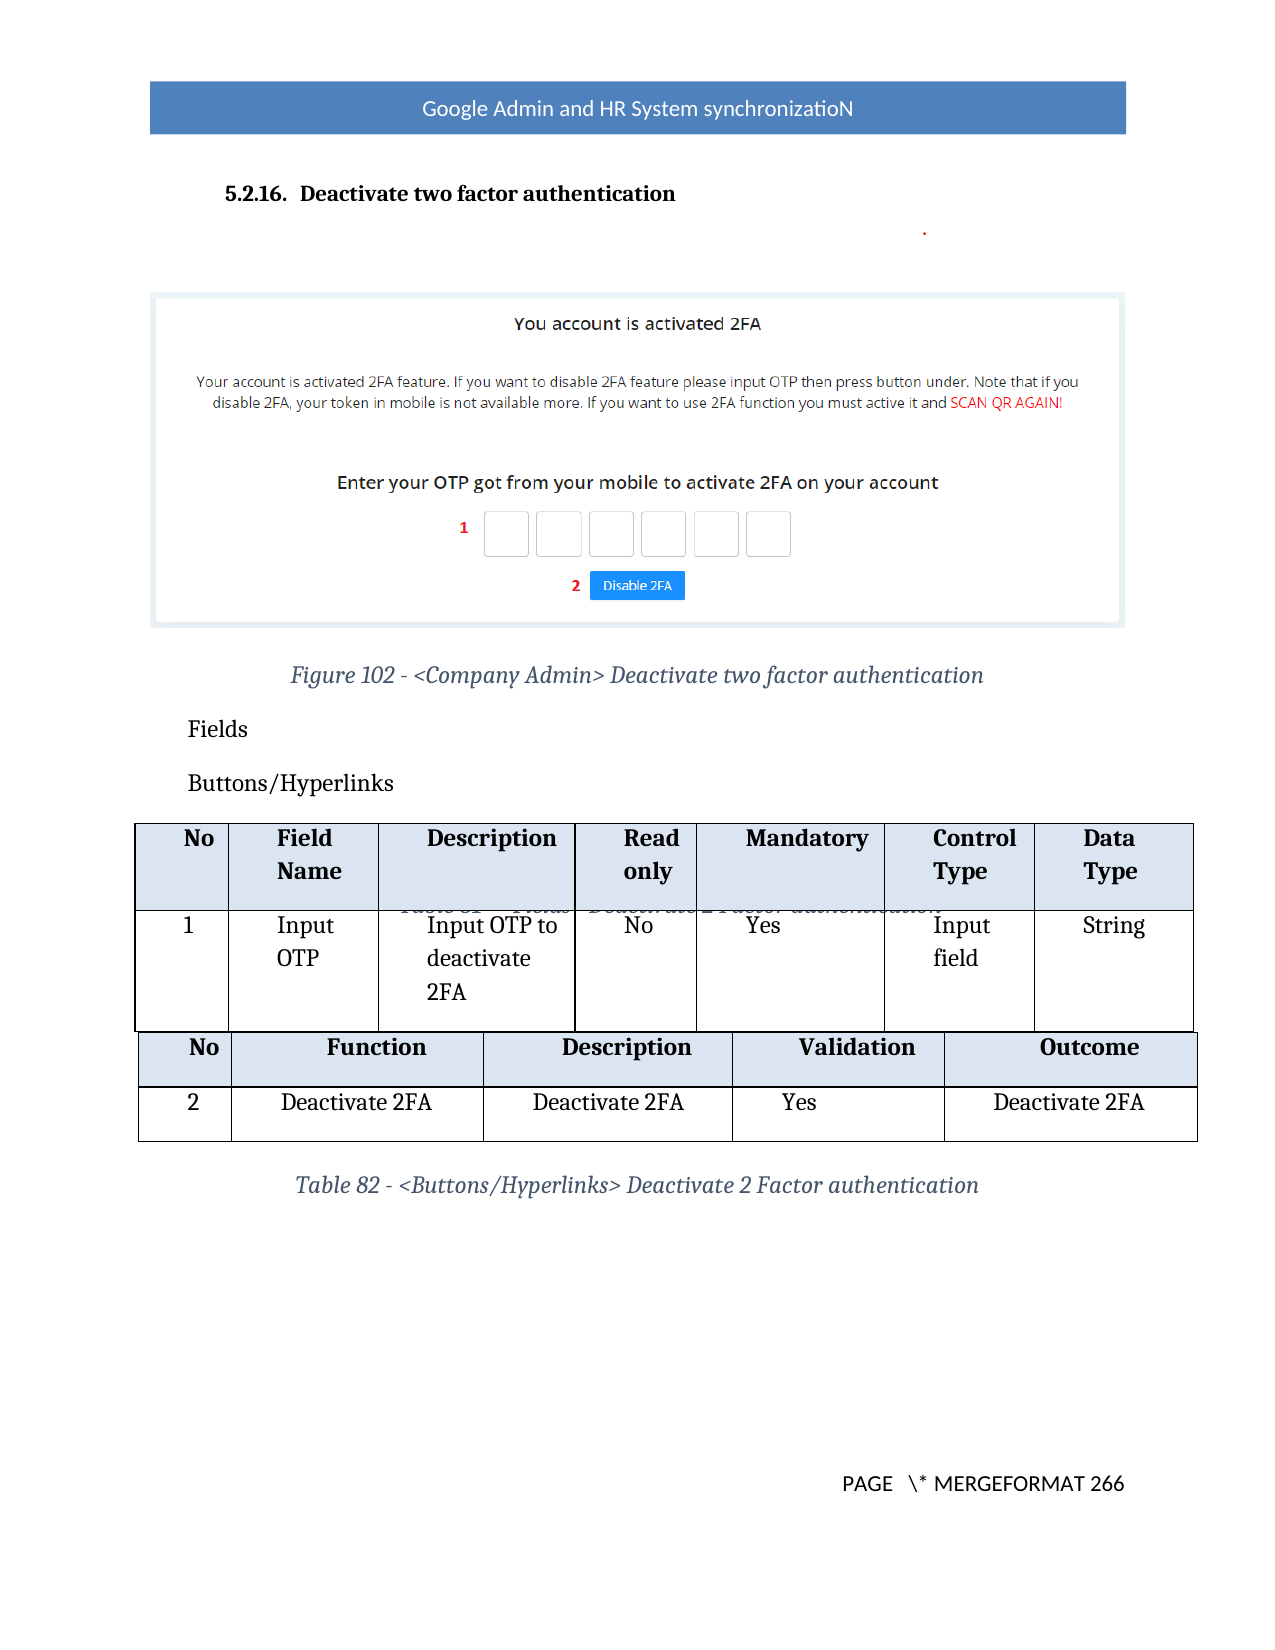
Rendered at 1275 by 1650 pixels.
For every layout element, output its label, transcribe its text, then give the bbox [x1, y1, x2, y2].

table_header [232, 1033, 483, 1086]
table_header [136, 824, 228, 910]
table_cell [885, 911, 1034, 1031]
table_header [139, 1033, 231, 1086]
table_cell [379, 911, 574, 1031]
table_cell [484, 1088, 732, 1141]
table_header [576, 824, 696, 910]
text Buttons/Hyperlinks [187, 768, 1125, 797]
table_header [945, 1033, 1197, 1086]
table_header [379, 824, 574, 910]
text Figure 102 - <Company Admin> Deactivate two factor authentication [150, 661, 1125, 689]
picture [150, 231, 1125, 628]
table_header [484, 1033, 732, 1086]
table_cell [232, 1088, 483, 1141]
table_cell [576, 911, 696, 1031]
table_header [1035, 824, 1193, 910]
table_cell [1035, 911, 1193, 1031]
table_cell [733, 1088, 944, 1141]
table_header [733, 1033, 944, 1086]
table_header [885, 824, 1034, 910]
text Fields [187, 715, 1125, 743]
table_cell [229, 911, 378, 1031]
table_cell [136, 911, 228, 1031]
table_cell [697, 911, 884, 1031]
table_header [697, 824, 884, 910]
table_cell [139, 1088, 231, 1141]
subtitle Deactivate two factor authentication [225, 181, 1125, 207]
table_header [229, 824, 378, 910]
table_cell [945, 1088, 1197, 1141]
